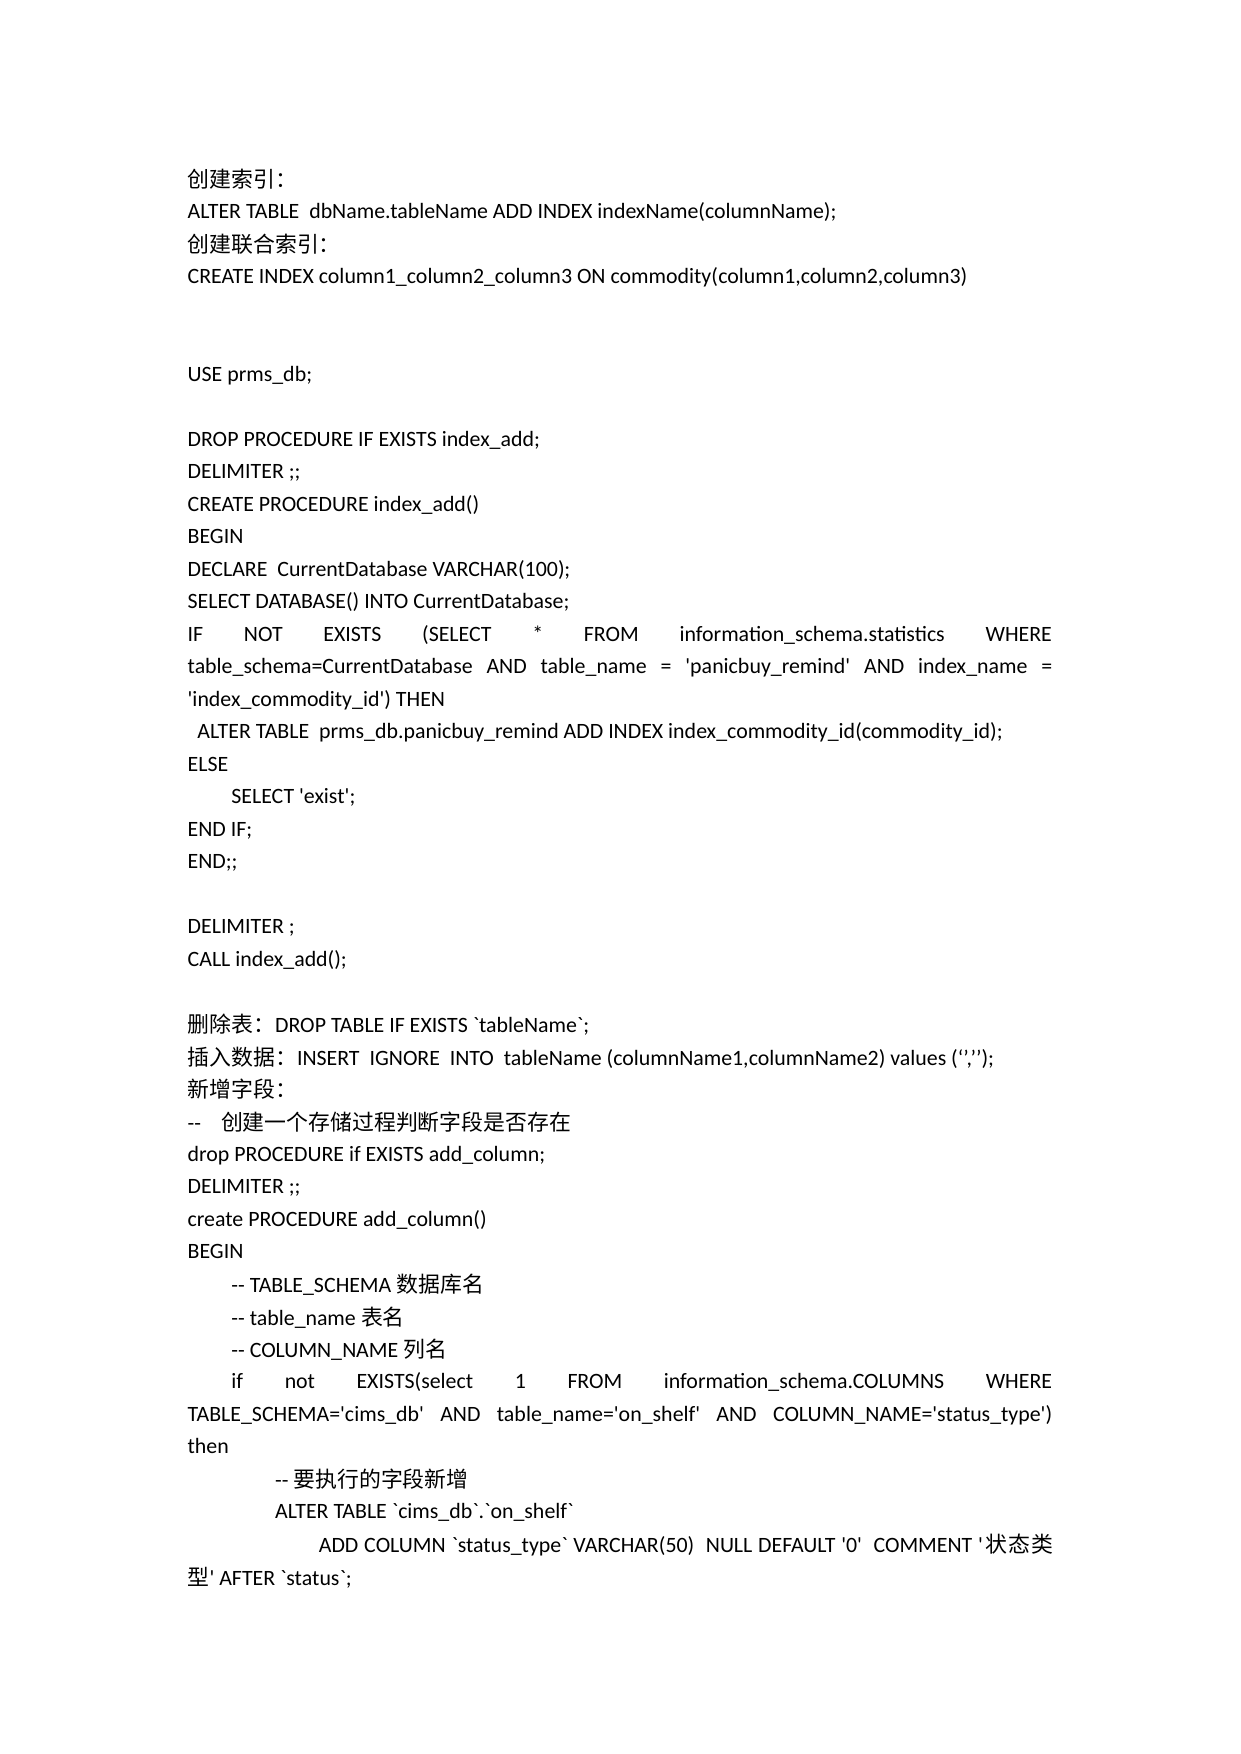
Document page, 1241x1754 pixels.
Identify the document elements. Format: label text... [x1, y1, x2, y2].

text 新增字段： [187, 1072, 1053, 1104]
text CALL index_add(); [187, 942, 1053, 974]
text ALTER TABLE dbName.tableName ADD INDEX indexName(columnName); [187, 194, 1053, 227]
text DELIMITER ;; [187, 1169, 1053, 1202]
text DROP PROCEDURE IF EXISTS index_add; [187, 422, 1053, 454]
text USE prms_db; [187, 357, 1053, 389]
text -- table_name 表名 [187, 1299, 1053, 1332]
text -- TABLE_SCHEMA 数据库名 [187, 1267, 1053, 1299]
text END IF; [187, 812, 1053, 844]
text ADD COLUMN `status_type` VARCHAR(50) NULL DEFAULT '0' COMMENT '状态类型' AFTER `status`; [187, 1527, 1053, 1592]
text ALTER TABLE prms_db.panicbuy_remind ADD INDEX index_commodity_id(commodity_id); [187, 714, 1053, 747]
text IF NOT EXISTS (SELECT * FROM information_schema.statistics WHERE table_schema=CurrentDatabase AND table_name = 'panicbuy_remind' AND index_name = 'index_commodity_id') THEN [187, 617, 1053, 714]
text DELIMITER ;; [187, 454, 1053, 487]
text BEGIN [187, 1234, 1053, 1267]
text SELECT DATABASE() INTO CurrentDatabase; [187, 584, 1053, 617]
text ELSE [187, 747, 1053, 779]
text SELECT 'exist'; [187, 779, 1053, 812]
text BEGIN [187, 519, 1053, 552]
text ALTER TABLE `cims_db`.`on_shelf` [187, 1494, 1053, 1527]
text -- 要执行的字段新增 [187, 1462, 1053, 1494]
text 创建索引： [187, 162, 1053, 194]
text -- 创建一个存储过程判断字段是否存在 [187, 1104, 1053, 1137]
text DECLARE CurrentDatabase VARCHAR(100); [187, 552, 1053, 584]
text 删除表：DROP TABLE IF EXISTS `tableName`; 插入数据：INSERT IGNORE INTO tableName (columnName1,columnName2) values (‘’,’’); [187, 1007, 1053, 1072]
text CREATE INDEX column1_column2_column3 ON commodity(column1,column2,column3) [187, 259, 1053, 292]
text DELIMITER ; [187, 909, 1053, 942]
text -- COLUMN_NAME 列名 [187, 1332, 1053, 1364]
text END;; [187, 844, 1053, 877]
text create PROCEDURE add_column() [187, 1202, 1053, 1234]
text CREATE PROCEDURE index_add() [187, 487, 1053, 519]
text 创建联合索引： [187, 227, 1053, 259]
text if not EXISTS(select 1 FROM information_schema.COLUMNS WHERE TABLE_SCHEMA='cims_db' AND table_name='on_shelf' AND COLUMN_NAME='status_type') then [187, 1364, 1053, 1462]
text drop PROCEDURE if EXISTS add_column; [187, 1137, 1053, 1169]
